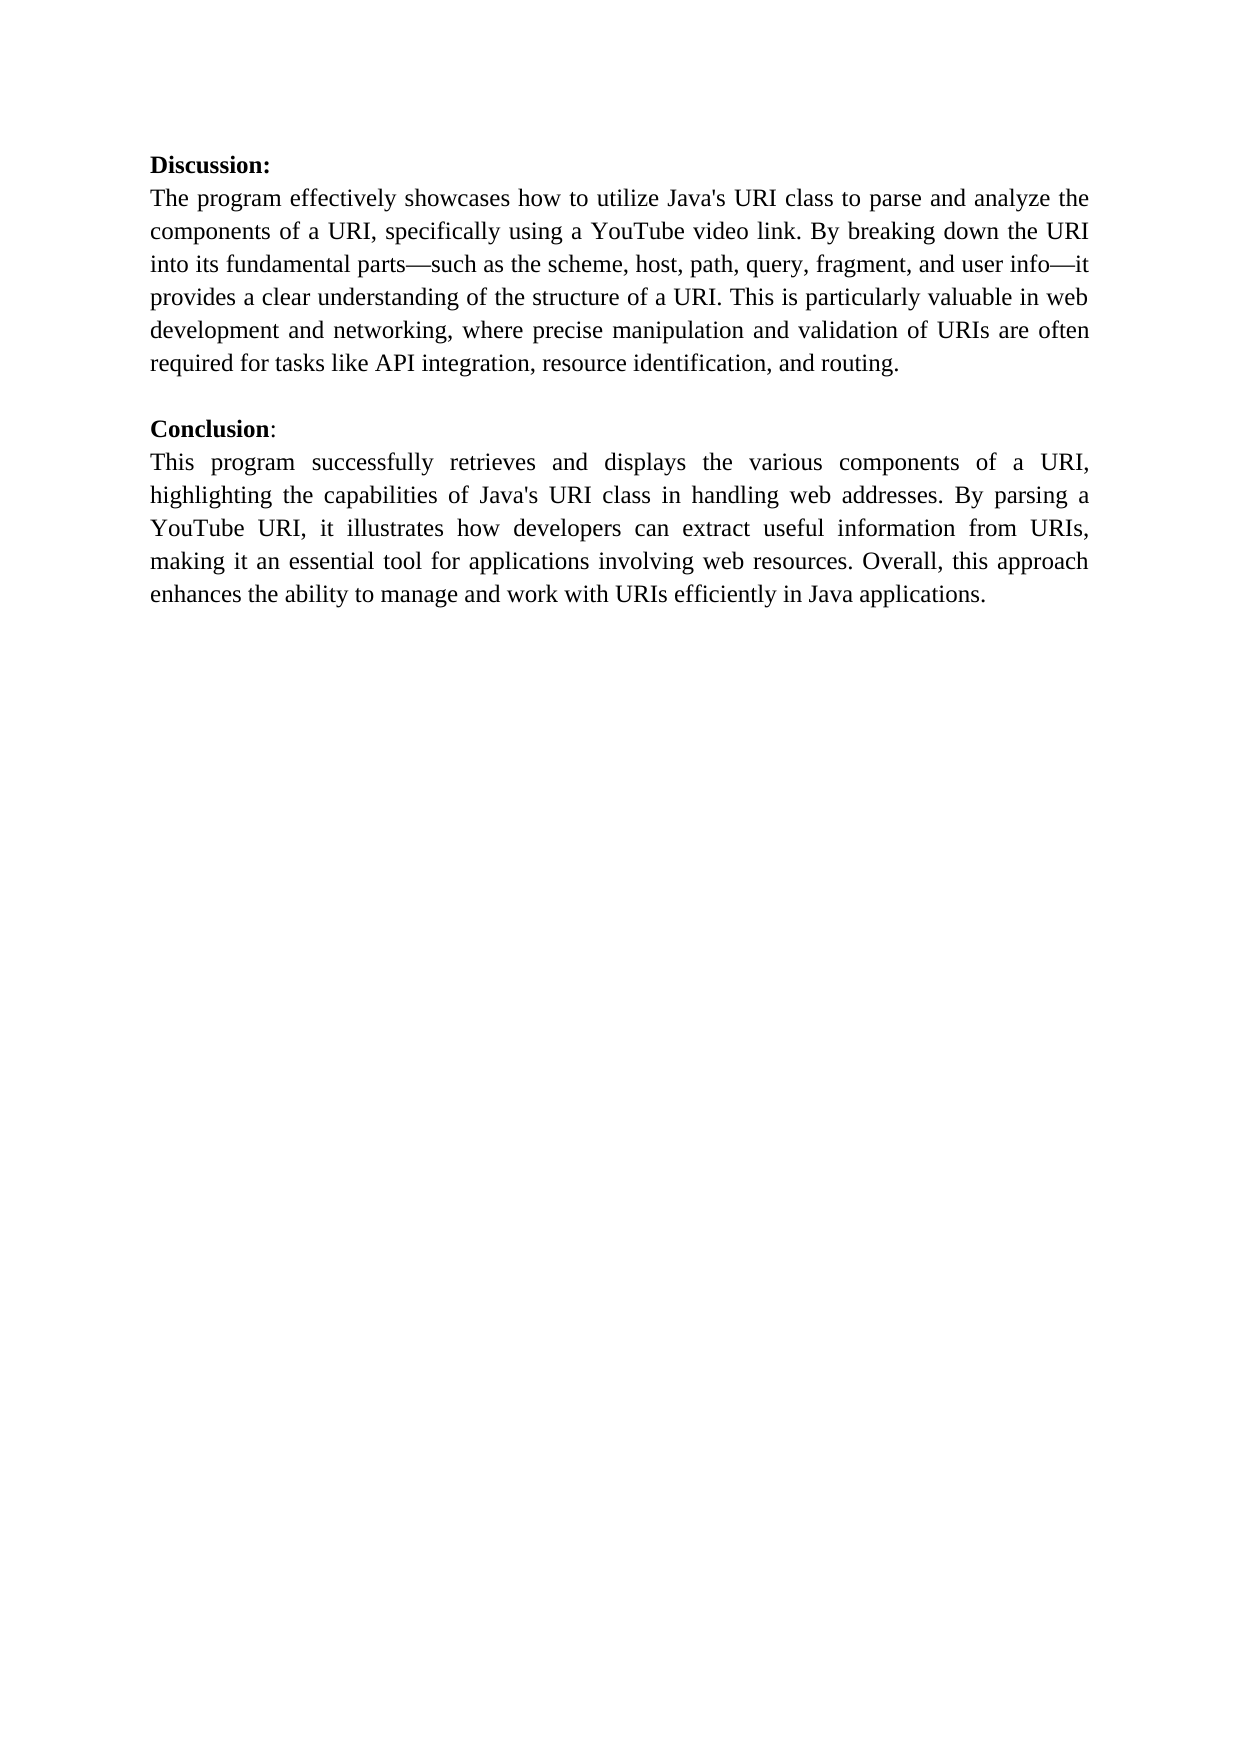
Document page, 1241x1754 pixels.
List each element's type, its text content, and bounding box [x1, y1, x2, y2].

text Conclusion: [150, 414, 1090, 443]
text Discussion: [150, 150, 1090, 179]
text This program successfully retrieves and displays the various components of a URI, highlighting the capabilities of Java's URI class in handling web addresses. By parsing a YouTube URI, it illustrates how developers can extract useful information from URIs, making it an essential tool for applications involving web resources. Overall, this approach enhances the ability to manage and work with URIs efficiently in Java applications. [150, 447, 1090, 608]
text The program effectively showcases how to utilize Java's URI class to parse and analyze the components of a URI, specifically using a YouTube video link. By breaking down the URI into its fundamental parts—such as the scheme, host, path, query, fragment, and user info—it provides a clear understanding of the structure of a URI. This is particularly valuable in web development and networking, where precise manipulation and validation of URIs are often required for tasks like API integration, resource identification, and routing. [150, 183, 1090, 377]
